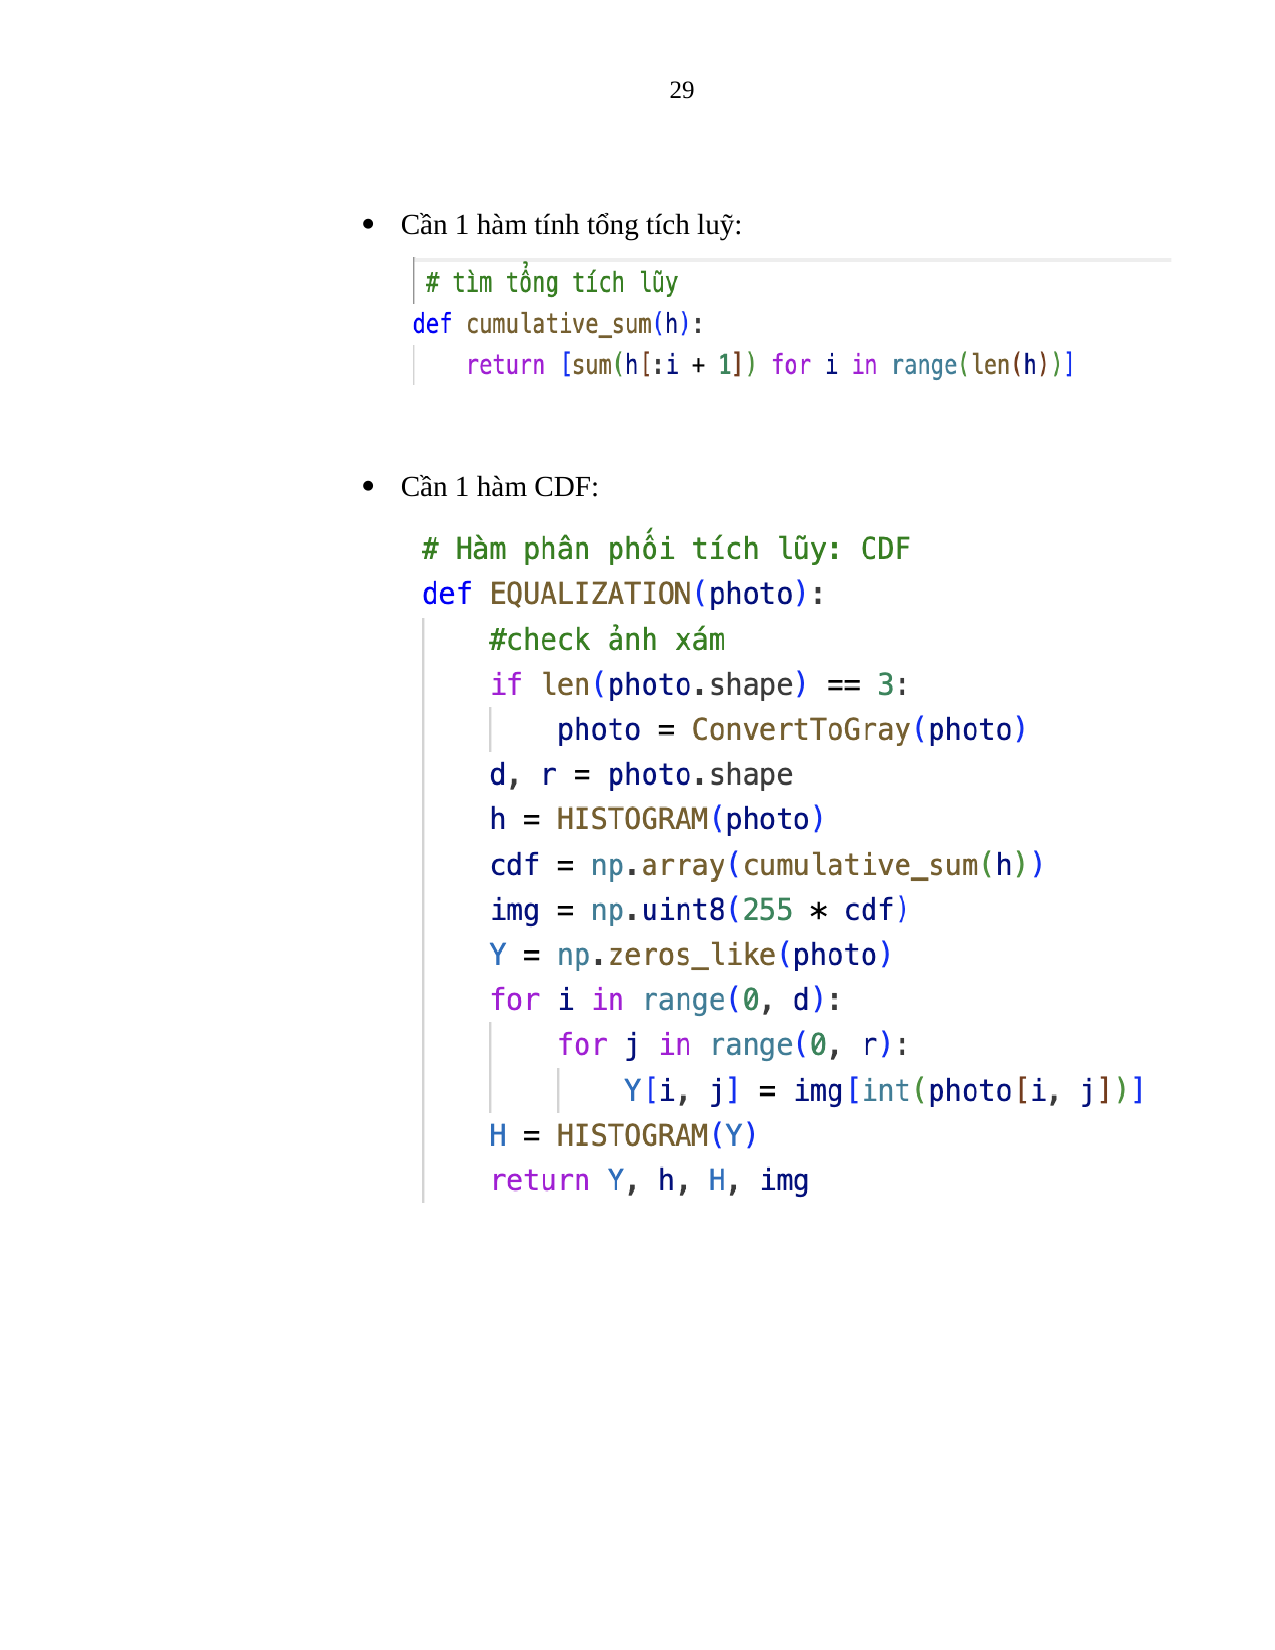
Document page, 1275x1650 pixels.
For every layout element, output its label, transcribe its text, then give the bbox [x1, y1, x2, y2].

picture [400, 519, 1190, 1216]
picture [400, 257, 1172, 403]
